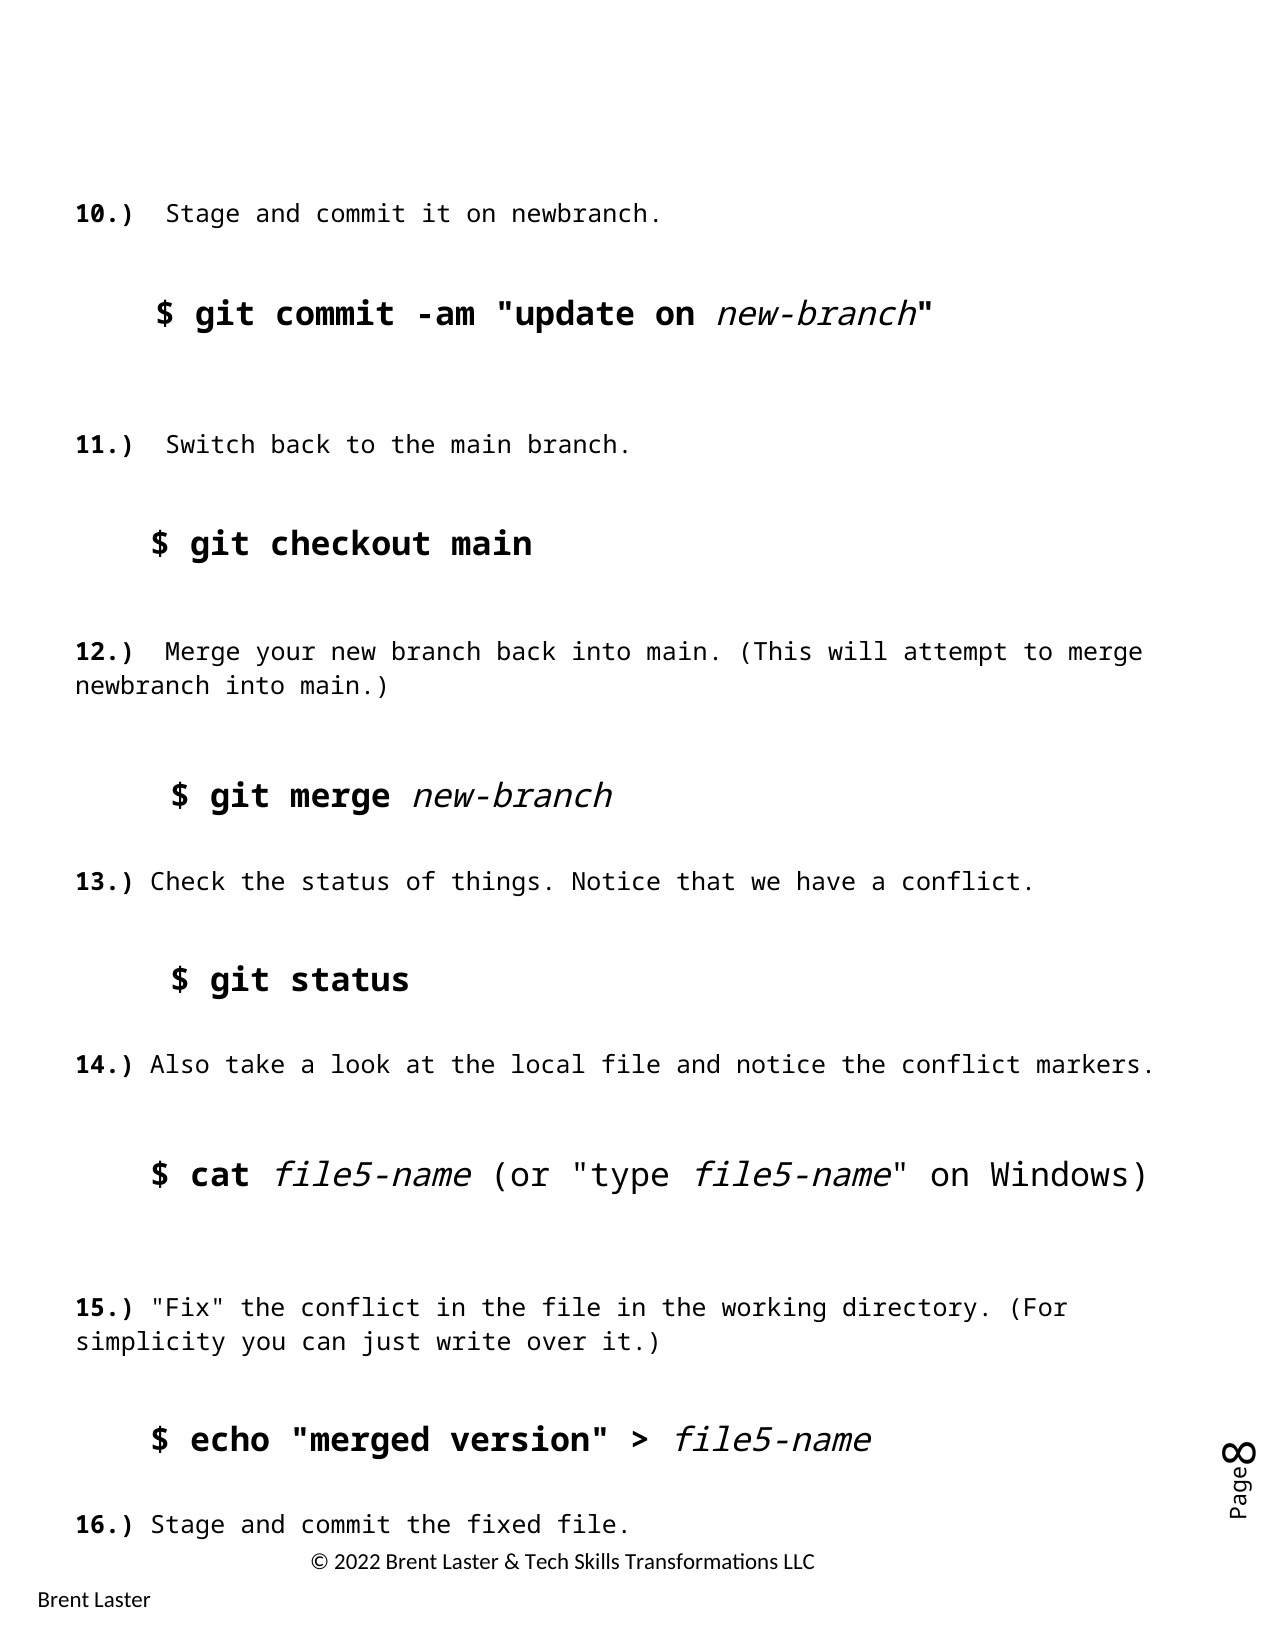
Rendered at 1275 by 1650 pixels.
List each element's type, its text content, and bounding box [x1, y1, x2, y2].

text 12.) Merge your new branch back into main. (This will attempt to merge newbranch into main.) [75, 633, 1200, 701]
text $ git commit -am "update on new-branch" [75, 289, 1200, 335]
text $ git status [150, 956, 1200, 1001]
text 11.) Switch back to the main branch. [75, 427, 1200, 461]
text $ cat file5-name (or "type file5-name" on Windows) [150, 1151, 1200, 1197]
text 10.) Stage and commit it on newbranch. [75, 196, 1200, 230]
text $ git merge new-branch [150, 772, 1200, 817]
text 15.) "Fix" the conflict in the file in the working directory. (For simplicity you can just write over it.) [75, 1290, 1200, 1358]
text $ git checkout main [150, 520, 1200, 565]
text 13.) Check the status of things. Notice that we have a conflict. [75, 864, 1200, 898]
text $ echo "merged version" > file5-name [75, 1416, 1200, 1461]
text 14.) Also take a look at the local file and notice the conflict markers. [75, 1047, 1200, 1081]
text 16.) Stage and commit the fixed file. [75, 1507, 1200, 1541]
